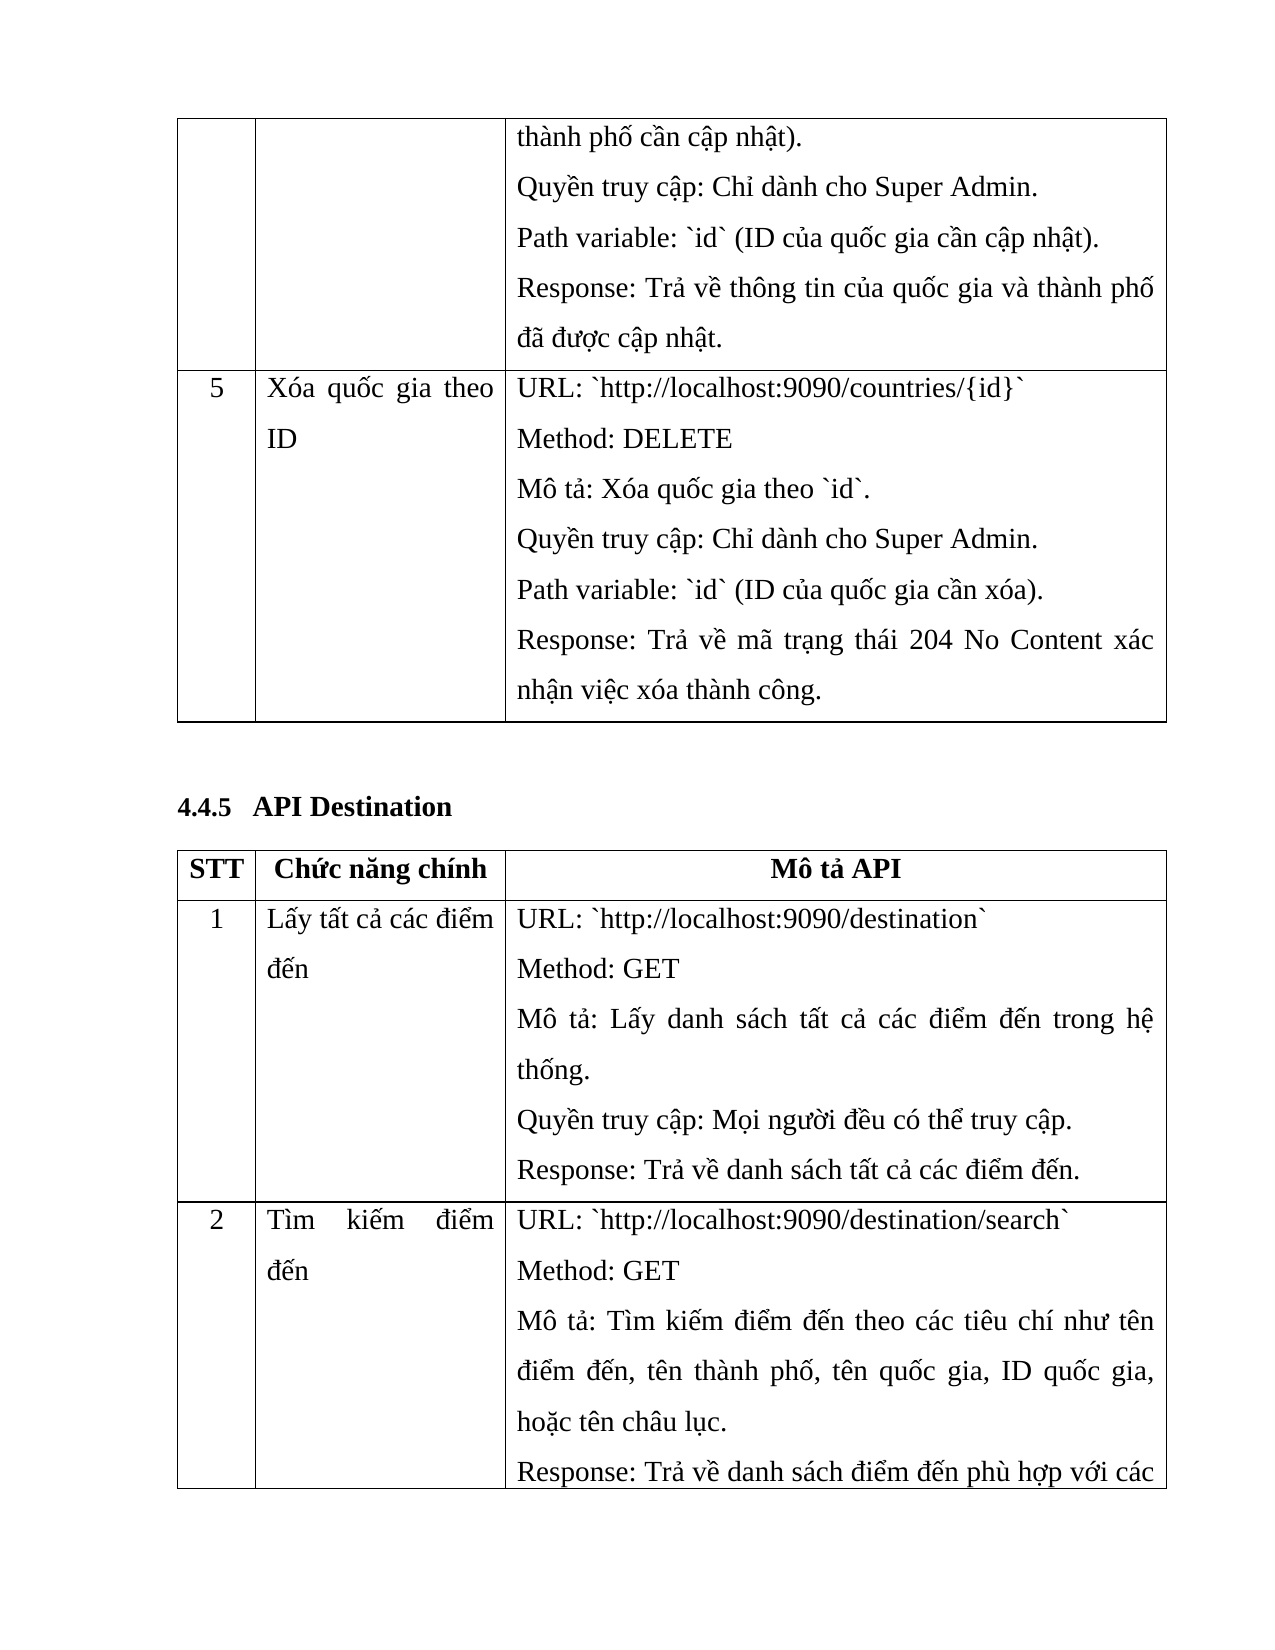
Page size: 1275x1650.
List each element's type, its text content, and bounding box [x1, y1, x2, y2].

table_header STT [178, 851, 255, 900]
table_cell 1 [178, 901, 255, 1201]
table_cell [506, 1203, 1166, 1488]
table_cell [506, 119, 1166, 369]
table_cell Tìm kiếm điểm đến [256, 1203, 505, 1488]
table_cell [256, 119, 505, 369]
table_header Mô tả API [506, 851, 1166, 900]
table_cell 4 [178, 119, 255, 369]
table_cell URL: `http://localhost:9090/destination` Method: GET Mô tả: Lấy danh sách tất cả các điểm đến trong hệ thống. Quyền truy cập: Mọi người đều có thể truy cập. Response: Trả về danh sách tất cả các điểm đến. [506, 901, 1166, 1201]
table_cell URL: `http://localhost:9090/countries/{id}` Method: DELETE Mô tả: Xóa quốc gia theo `id`. Quyền truy cập: Chỉ dành cho Super Admin. Path variable: `id` (ID của quốc gia cần xóa). Response: Trả về mã trạng thái 204 No Content xác nhận việc xóa thành công. [506, 371, 1166, 721]
table_cell Lấy tất cả các điểm đến [256, 901, 505, 1201]
list API Destination [177, 789, 1157, 823]
table_header Chức năng chính [256, 851, 505, 900]
table_cell 2 [178, 1203, 255, 1488]
table_cell Xóa quốc gia theo ID [256, 371, 505, 721]
table_cell 5 [178, 371, 255, 721]
